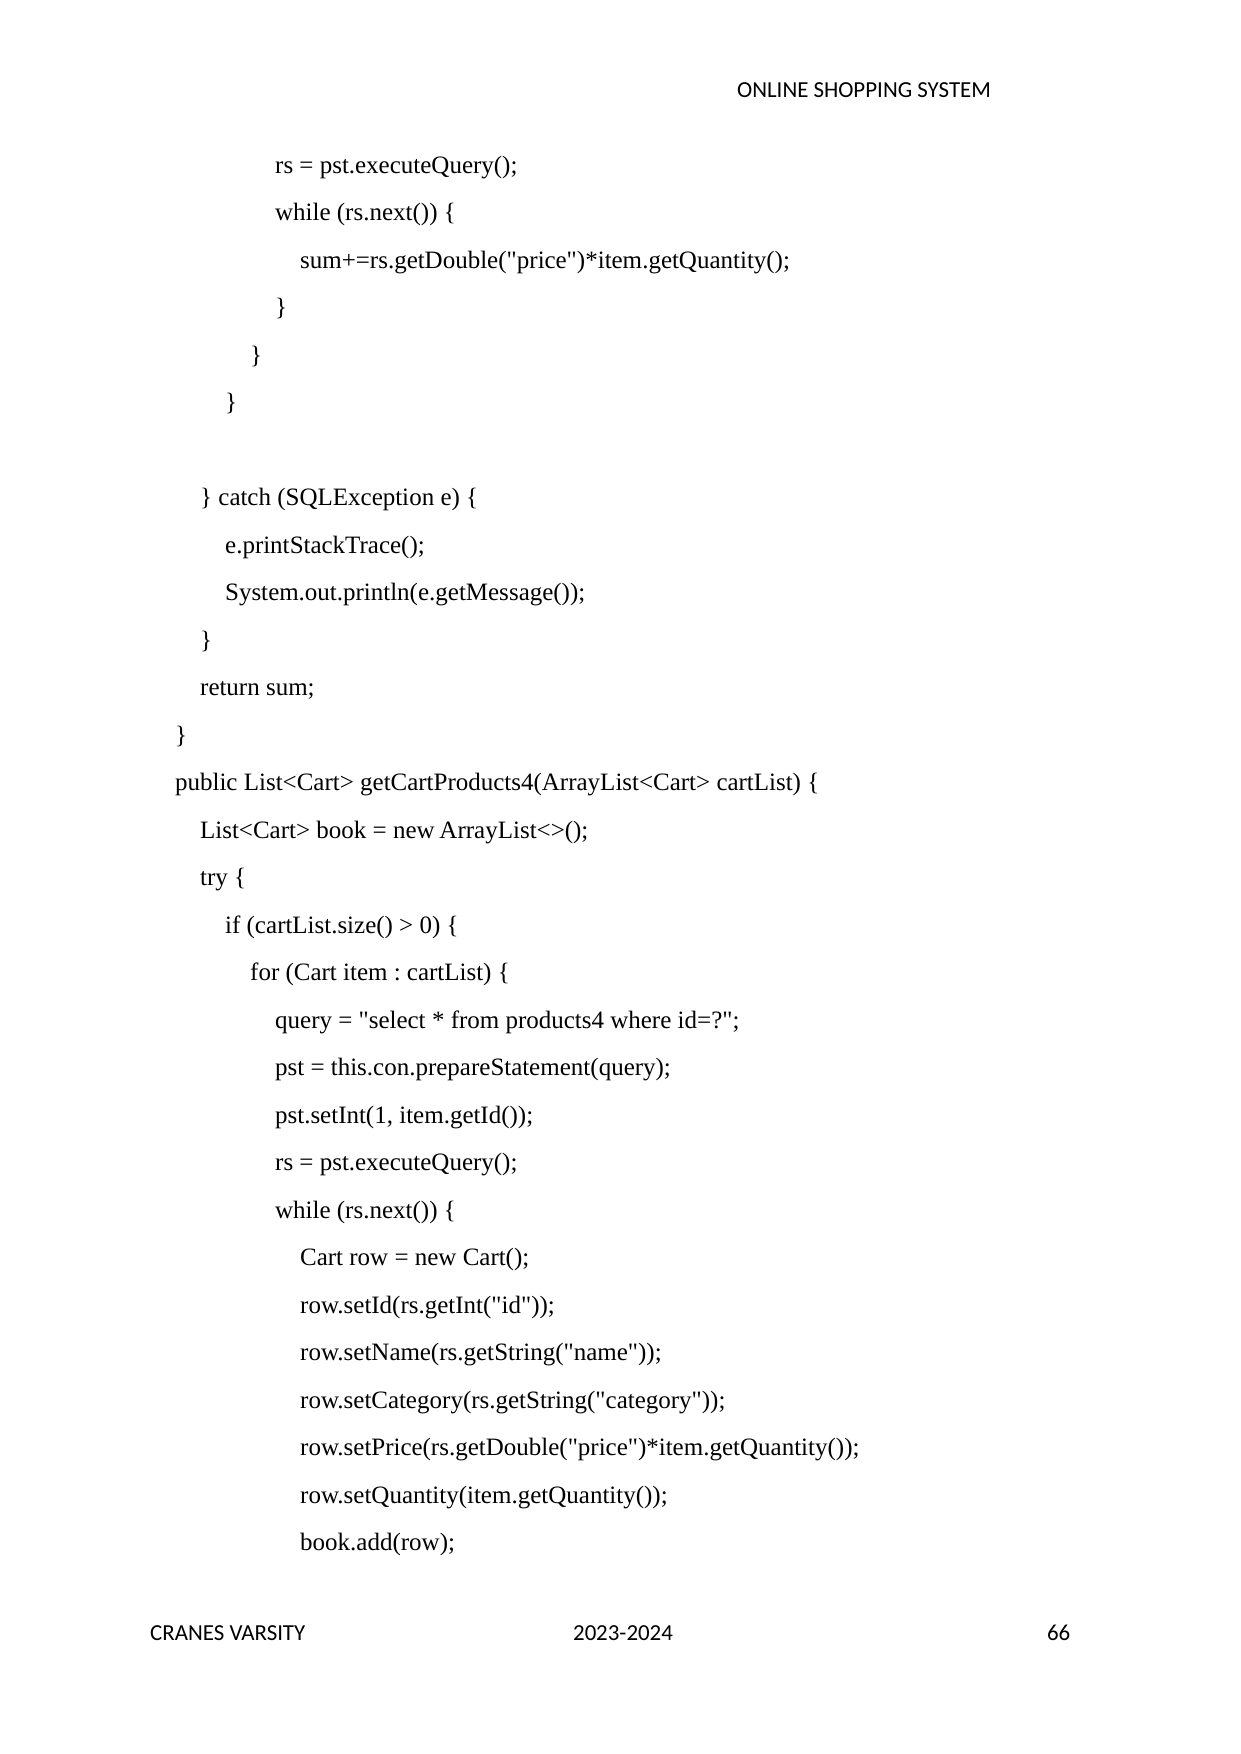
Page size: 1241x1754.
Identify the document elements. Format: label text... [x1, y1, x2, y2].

text return sum; [150, 672, 1098, 701]
text } catch (SQLException e) { [150, 482, 1098, 511]
text row.setQuantity(item.getQuantity()); [150, 1480, 1098, 1509]
text row.setId(rs.getInt("id")); [150, 1290, 1098, 1319]
text System.out.println(e.getMessage()); [150, 577, 1098, 606]
text while (rs.next()) { [150, 197, 1098, 226]
text try { [150, 862, 1098, 891]
text row.setName(rs.getString("name")); [150, 1337, 1098, 1366]
text } [150, 387, 1098, 416]
text } [150, 340, 1098, 369]
text pst.setInt(1, item.getId()); [150, 1100, 1098, 1129]
text rs = pst.executeQuery(); [150, 1147, 1098, 1176]
text e.printStackTrace(); [150, 530, 1098, 559]
text row.setPrice(rs.getDouble("price")*item.getQuantity()); [150, 1432, 1098, 1461]
text book.add(row); [150, 1527, 1098, 1556]
text pst = this.con.prepareStatement(query); [150, 1052, 1098, 1081]
text query = "select * from products4 where id=?"; [150, 1005, 1098, 1034]
text while (rs.next()) { [150, 1195, 1098, 1224]
text } [150, 292, 1098, 321]
text rs = pst.executeQuery(); [150, 150, 1098, 179]
text row.setCategory(rs.getString("category")); [150, 1385, 1098, 1414]
text } [150, 625, 1098, 654]
text Cart row = new Cart(); [150, 1242, 1098, 1271]
text for (Cart item : cartList) { [150, 957, 1098, 986]
text sum+=rs.getDouble("price")*item.getQuantity(); [150, 245, 1098, 274]
text public List<Cart> getCartProducts4(ArrayList<Cart> cartList) { [150, 767, 1098, 796]
text if (cartList.size() > 0) { [150, 910, 1098, 939]
text List<Cart> book = new ArrayList<>(); [150, 815, 1098, 844]
text } [150, 720, 1098, 749]
